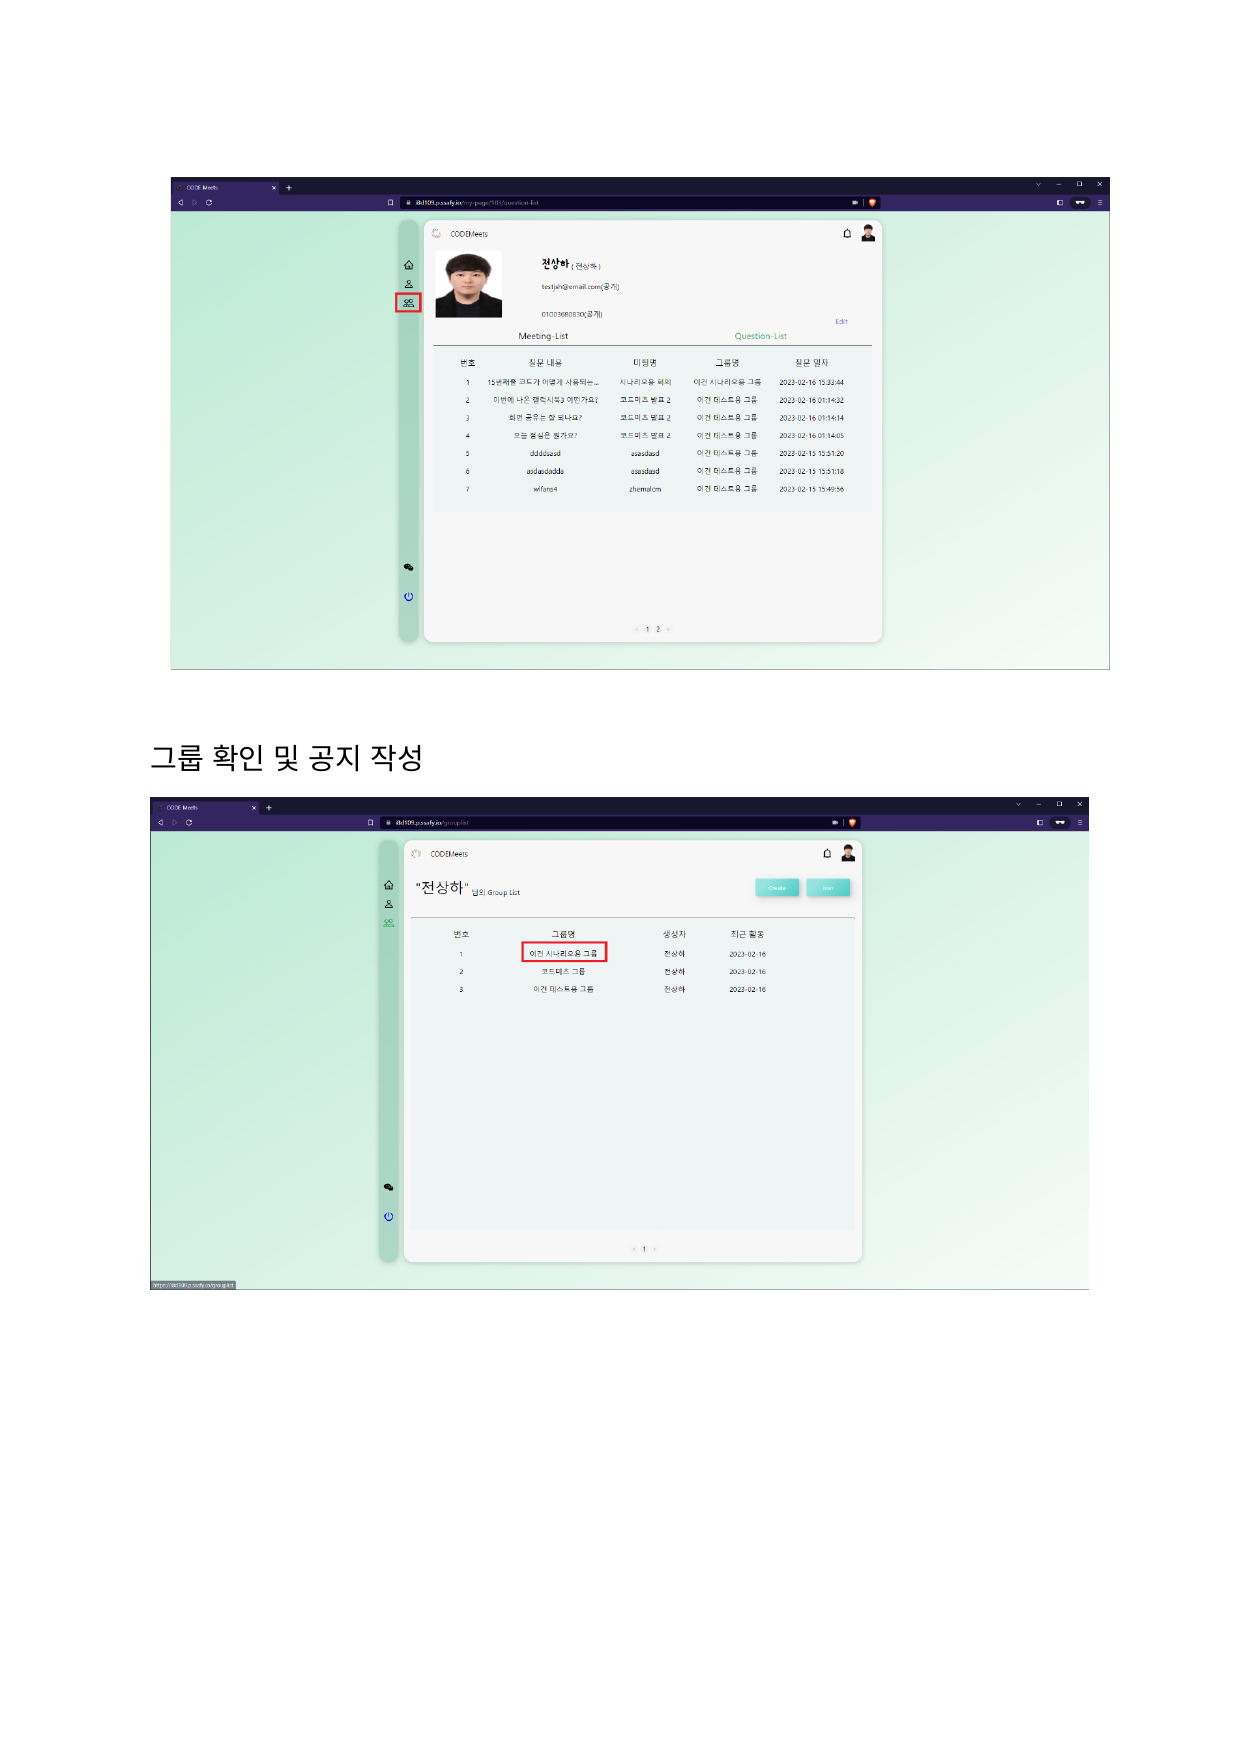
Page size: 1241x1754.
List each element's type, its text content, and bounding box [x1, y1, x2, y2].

subtitle 그룹 확인 및 공지 작성 [150, 736, 1090, 778]
picture [170, 177, 1110, 670]
picture [150, 797, 1089, 1290]
